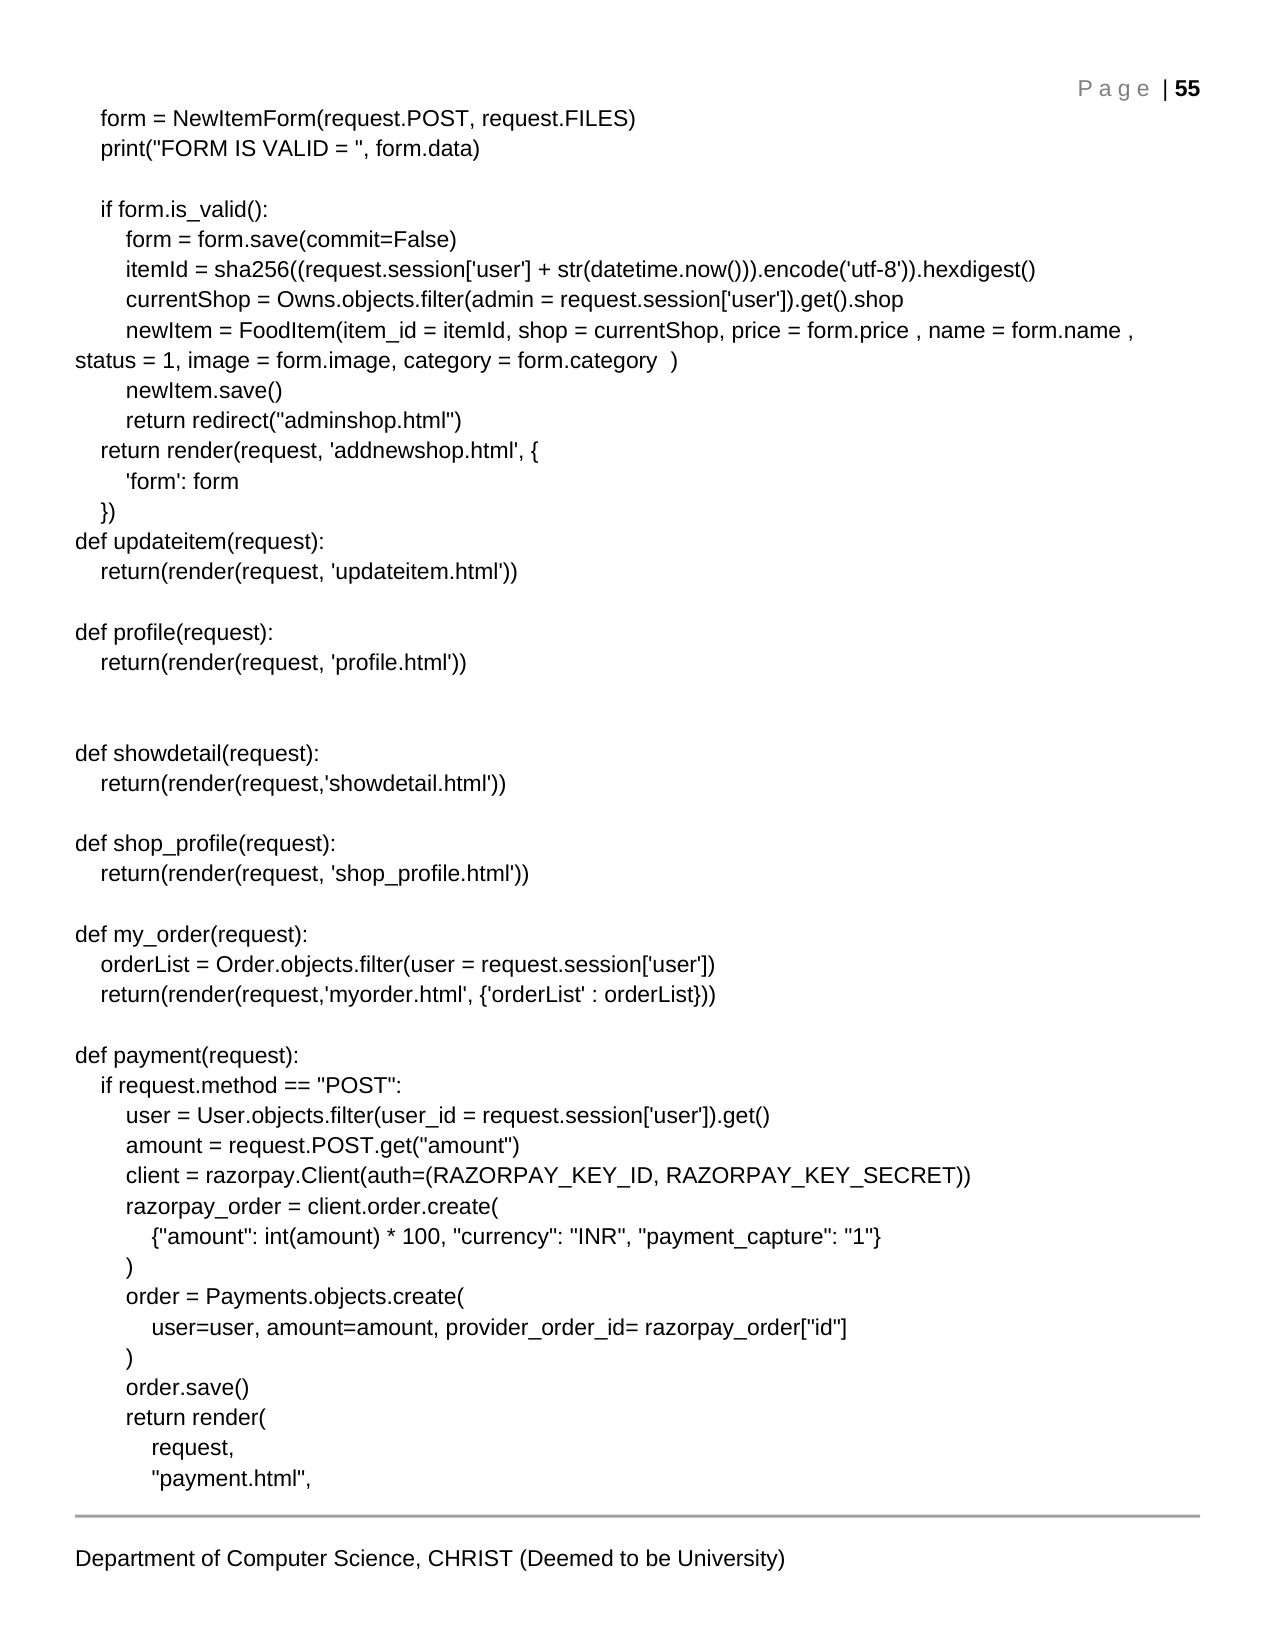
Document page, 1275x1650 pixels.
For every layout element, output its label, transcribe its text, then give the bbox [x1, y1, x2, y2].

text client = razorpay.Client(auth=(RAZORPAY_KEY_ID, RAZORPAY_KEY_SECRET)) [75, 1162, 1200, 1189]
text return(render(request,'showdetail.html')) [75, 770, 1200, 796]
text itemId = sha256((request.session['user'] + str(datetime.now())).encode('utf-8')).hexdigest() [75, 256, 1200, 283]
text request, [75, 1434, 1200, 1461]
text amount = request.POST.get("amount") [75, 1132, 1200, 1159]
text form = form.save(commit=False) [75, 226, 1200, 252]
text user = User.objects.filter(user_id = request.session['user']).get() [75, 1102, 1200, 1128]
text {"amount": int(amount) * 100, "currency": "INR", "payment_capture": "1"} [75, 1223, 1200, 1249]
text def my_order(request): [75, 921, 1200, 947]
text return(render(request, 'profile.html')) [75, 649, 1200, 675]
text order.save() [75, 1374, 1200, 1400]
text orderList = Order.objects.filter(user = request.session['user']) [75, 951, 1200, 977]
text order = Payments.objects.create( [75, 1283, 1200, 1310]
text return render( [75, 1404, 1200, 1431]
text 'form': form [75, 468, 1200, 494]
text def profile(request): [75, 619, 1200, 645]
text return(render(request,'myorder.html', {'orderList' : orderList})) [75, 981, 1200, 1008]
text form = NewItemForm(request.POST, request.FILES) [75, 105, 1200, 132]
text print("FORM IS VALID = ", form.data) [75, 135, 1200, 162]
text def payment(request): [75, 1042, 1200, 1068]
text if form.is_valid(): [75, 196, 1200, 222]
text ) [75, 1344, 1200, 1370]
text return(render(request, 'updateitem.html')) [75, 558, 1200, 585]
text user=user, amount=amount, provider_order_id= razorpay_order["id"] [75, 1313, 1200, 1340]
text currentShop = Owns.objects.filter(admin = request.session['user']).get().shop [75, 286, 1200, 313]
text return redirect("adminshop.html") [75, 407, 1200, 434]
text def shop_profile(request): [75, 830, 1200, 857]
text if request.method == "POST": [75, 1072, 1200, 1098]
text }) [75, 498, 1200, 524]
text def showdetail(request): [75, 739, 1200, 766]
text newItem = FoodItem(item_id = itemId, shop = currentShop, price = form.price , name = form.name , status = 1, image = form.image, category = form.category ) [75, 317, 1200, 373]
text razorpay_order = client.order.create( [75, 1193, 1200, 1219]
text ) [75, 1253, 1200, 1279]
text newItem.save() [75, 377, 1200, 403]
text return render(request, 'addnewshop.html', { [75, 437, 1200, 464]
text "payment.html", [75, 1464, 1200, 1491]
text def updateitem(request): [75, 528, 1200, 554]
text return(render(request, 'shop_profile.html')) [75, 860, 1200, 887]
